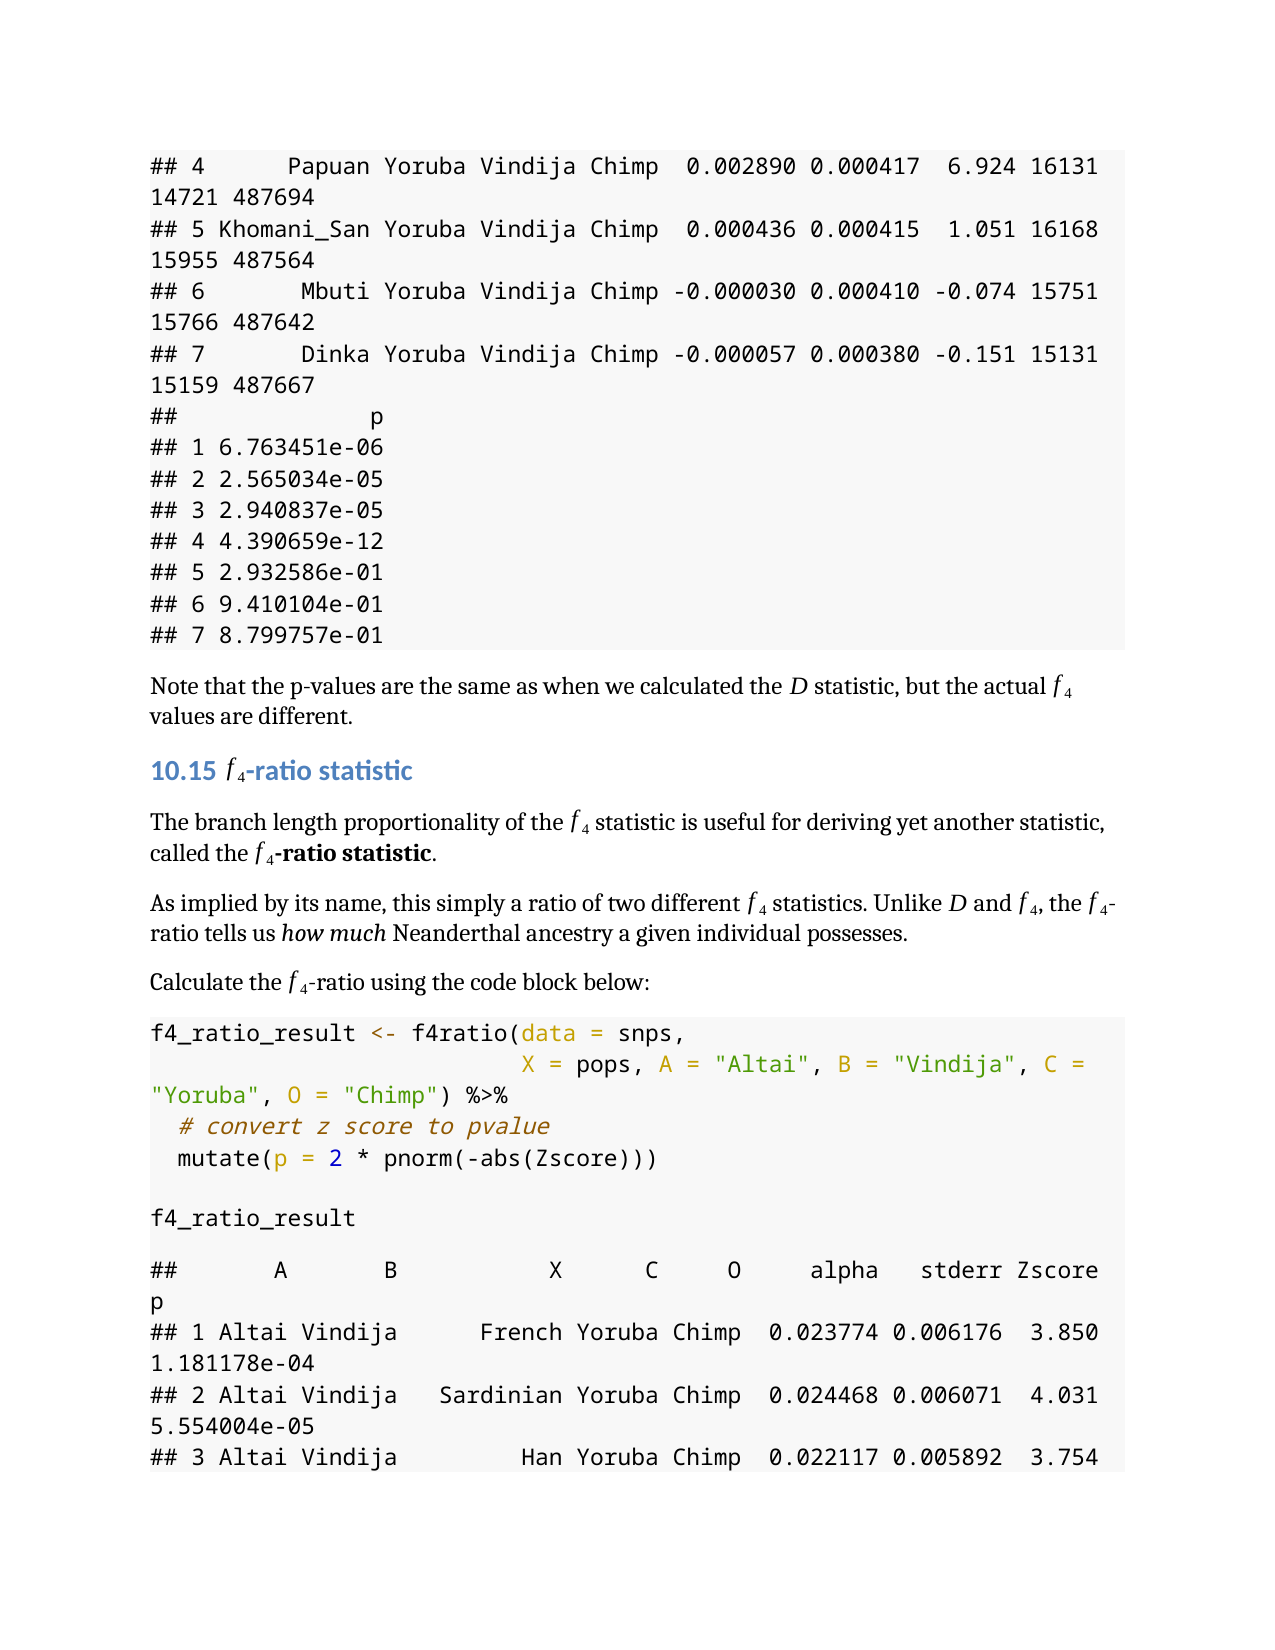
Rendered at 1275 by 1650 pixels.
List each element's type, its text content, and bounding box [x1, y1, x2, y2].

text As implied by its name, this simply a ratio of two different statistics. Unlike and , the -ratio tells us how much Neanderthal ancestry a given individual possesses. [150, 888, 1125, 948]
text f4_ratio_result <- f4ratio(data = snps, X = pops, A = "Altai", B = "Vindija", C = "Yoruba", O = "Chimp") %>% # convert z score to pvalue mutate(p = 2 * pnorm(-abs(Zscore))) f4_ratio_result [150, 1017, 1125, 1233]
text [150, 1254, 1125, 1472]
text Calculate the -ratio using the code block below: [150, 966, 1125, 998]
text The branch length proportionality of the statistic is useful for deriving yet another statistic, called the -ratio statistic. [150, 806, 1125, 869]
subtitle 10.15 -ratio statistic [150, 752, 1125, 787]
text Note that the p-values are the same as when we calculated the statistic, but the actual values are different. [150, 671, 1125, 731]
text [150, 150, 1125, 650]
